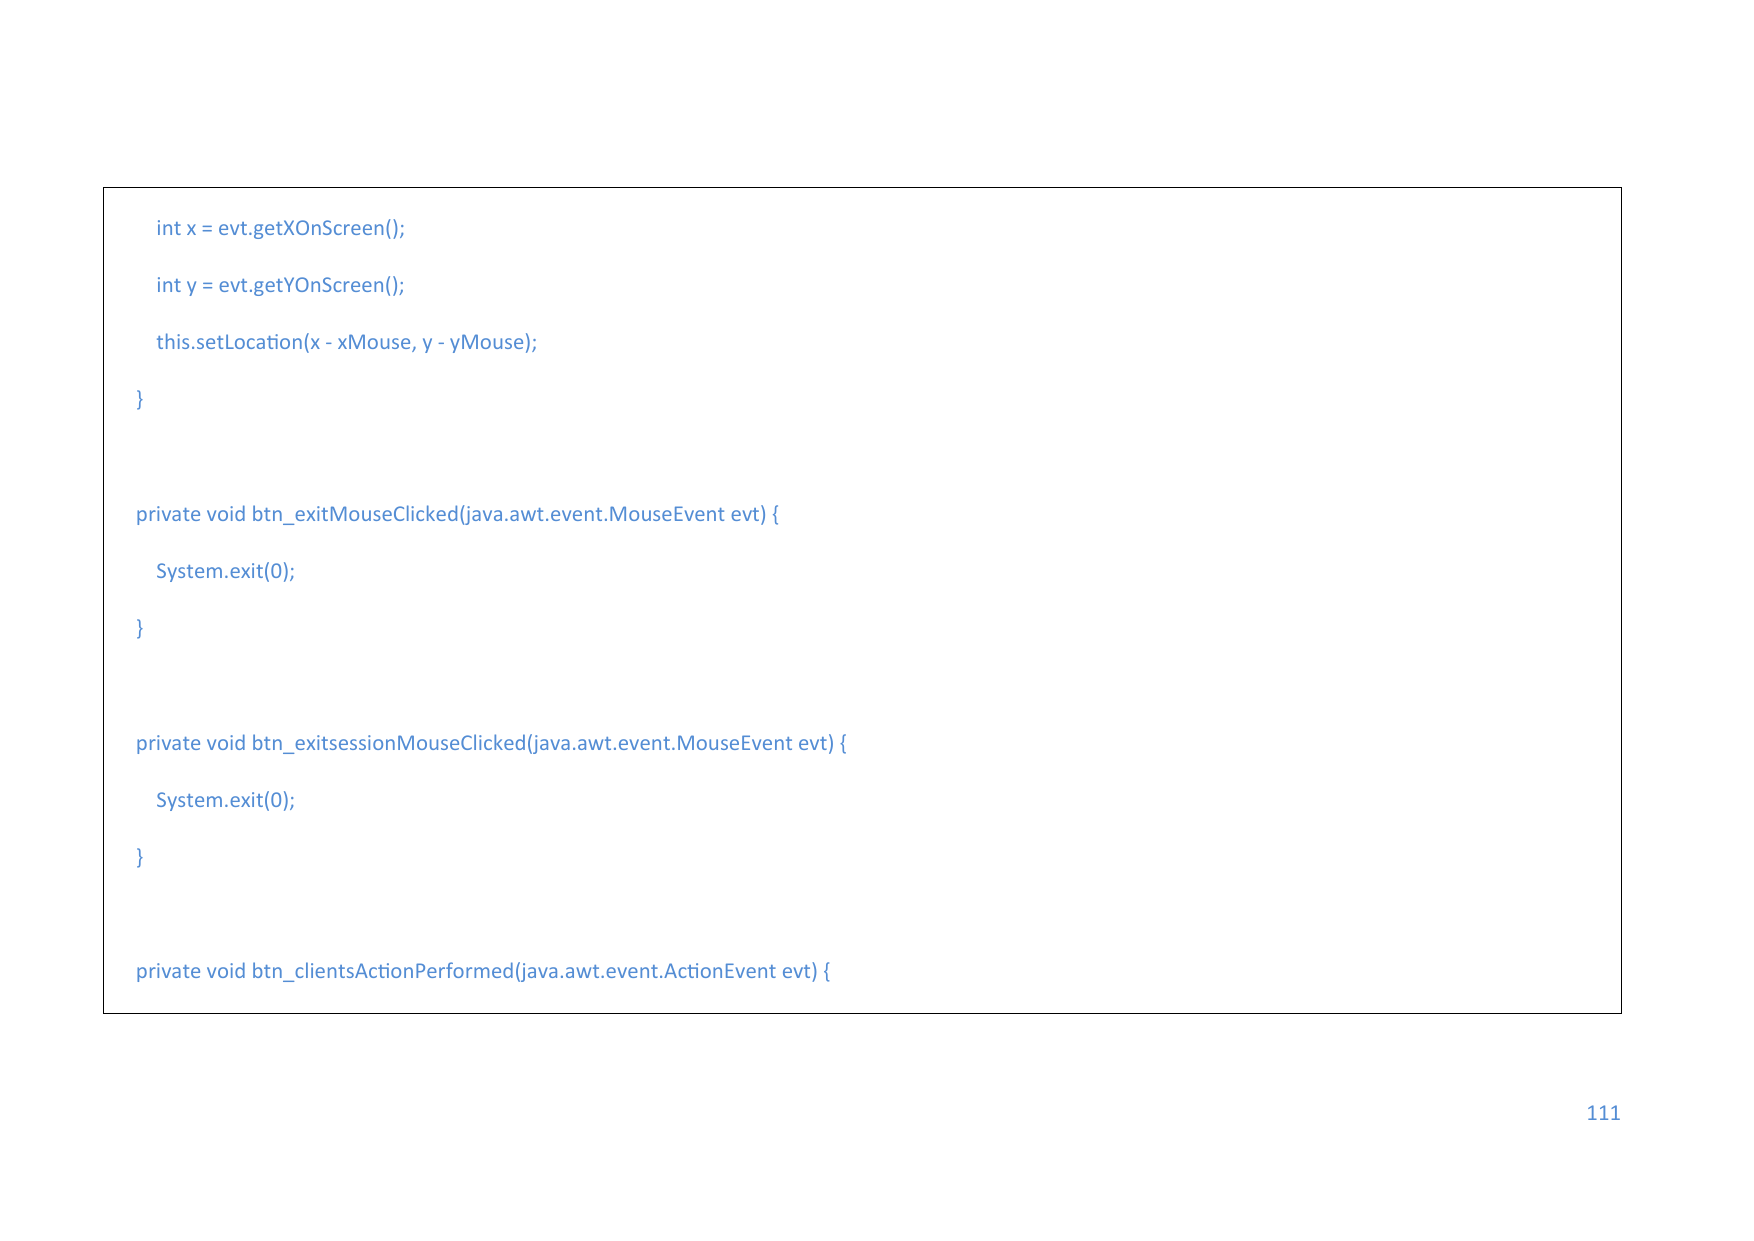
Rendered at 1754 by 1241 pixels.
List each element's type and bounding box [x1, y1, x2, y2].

table_header [104, 188, 1621, 1013]
